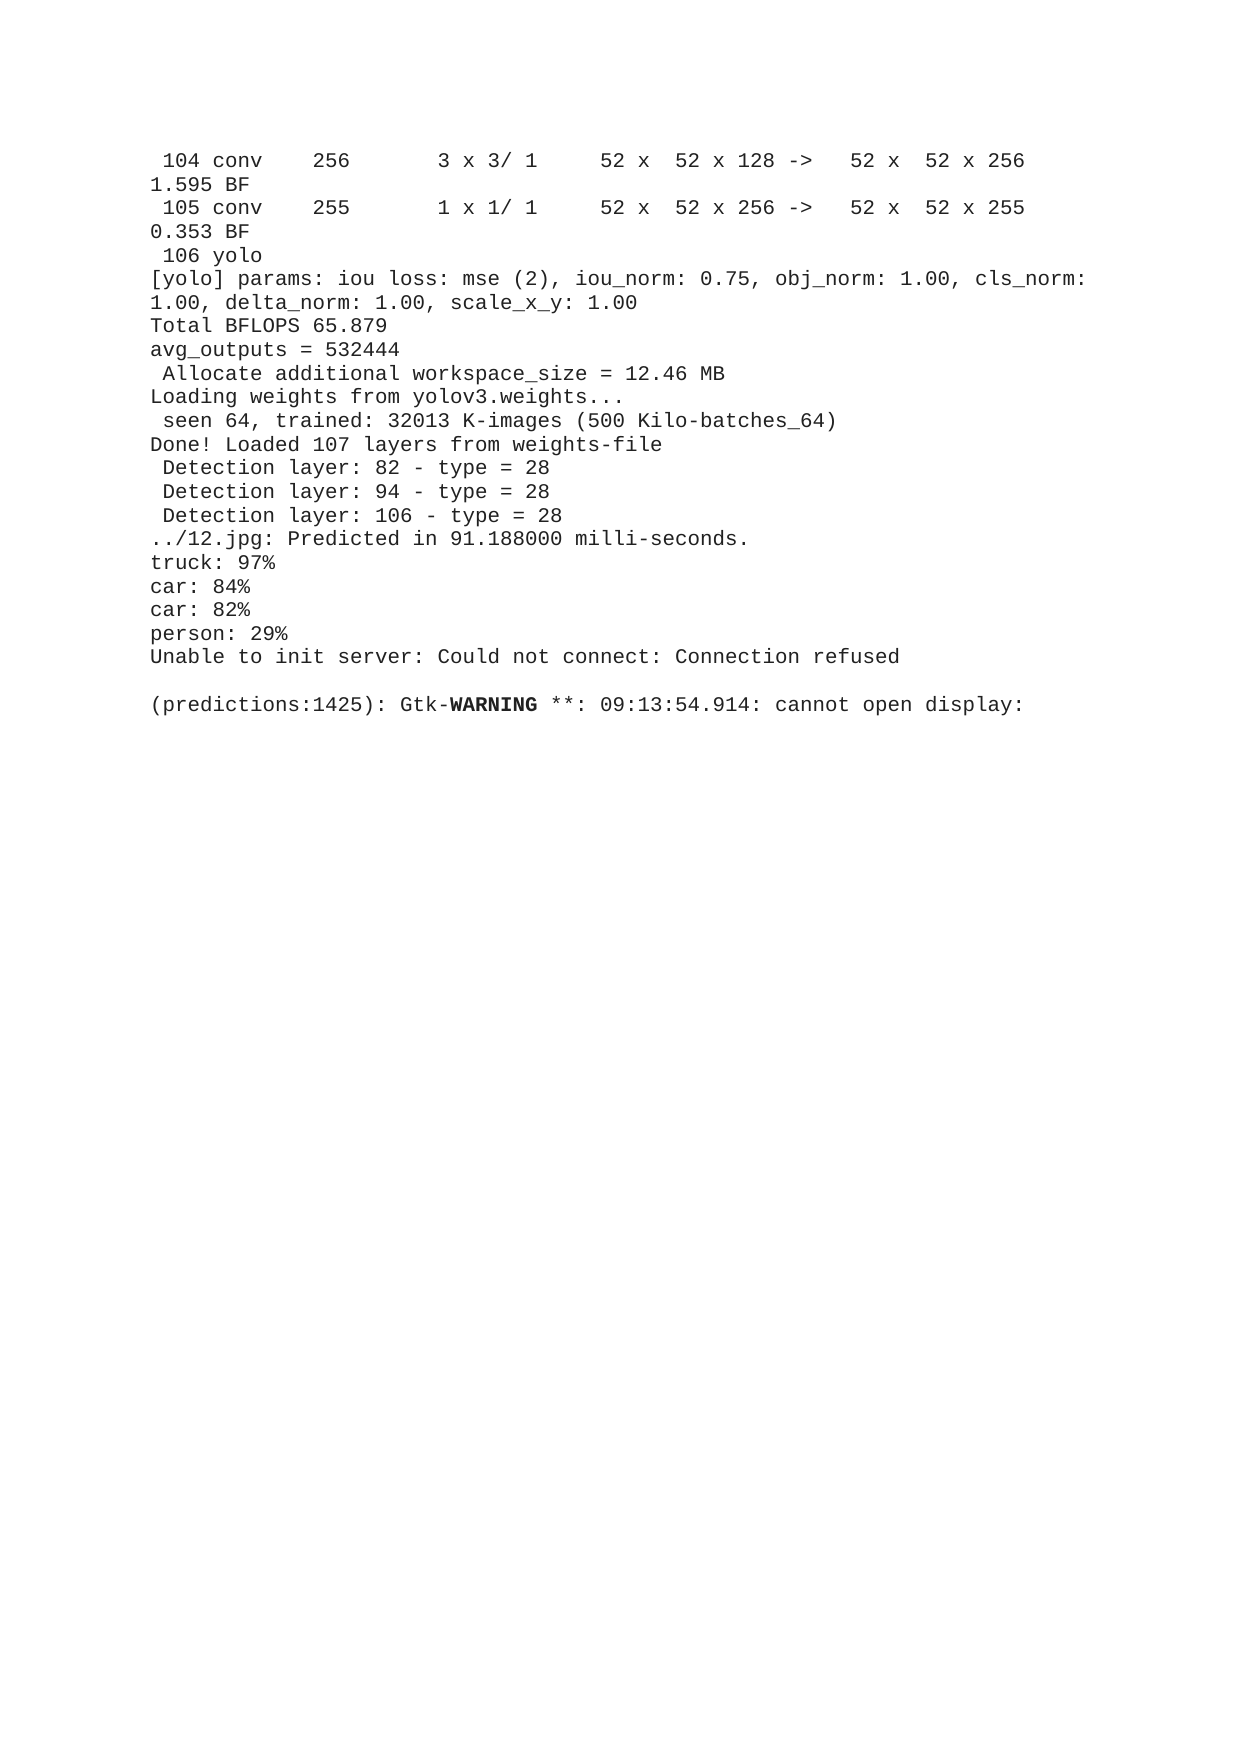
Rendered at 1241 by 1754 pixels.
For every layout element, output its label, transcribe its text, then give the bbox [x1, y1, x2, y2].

text seen 64, trained: 32013 K-images (500 Kilo-batches_64) [150, 410, 1090, 434]
text ../12.jpg: Predicted in 91.188000 milli-seconds. [150, 528, 1090, 552]
text Done! Loaded 107 layers from weights-file [150, 434, 1090, 457]
text Allocate additional workspace_size = 12.46 MB [150, 363, 1090, 386]
text Detection layer: 106 - type = 28 [150, 505, 1090, 528]
text truck: 97% [150, 552, 1090, 576]
text Unable to init server: Could not connect: Connection refused [150, 647, 1090, 670]
text (predictions:1425): Gtk-WARNING **: 09:13:54.914: cannot open display: [150, 694, 1090, 717]
text Loading weights from yolov3.weights... [150, 386, 1090, 410]
text avg_outputs = 532444 [150, 339, 1090, 363]
text 106 yolo [150, 244, 1090, 268]
text [yolo] params: iou loss: mse (2), iou_norm: 0.75, obj_norm: 1.00, cls_norm: 1.00, delta_norm: 1.00, scale_x_y: 1.00 [150, 268, 1090, 316]
text car: 84% [150, 576, 1090, 599]
text Detection layer: 82 - type = 28 [150, 457, 1090, 481]
text Detection layer: 94 - type = 28 [150, 481, 1090, 505]
text 105 conv 255 1 x 1/ 1 52 x 52 x 256 -> 52 x 52 x 255 0.353 BF [150, 197, 1090, 244]
text Total BFLOPS 65.879 [150, 316, 1090, 339]
text 104 conv 256 3 x 3/ 1 52 x 52 x 128 -> 52 x 52 x 256 1.595 BF [150, 150, 1090, 197]
text car: 82% [150, 599, 1090, 623]
text person: 29% [150, 623, 1090, 647]
